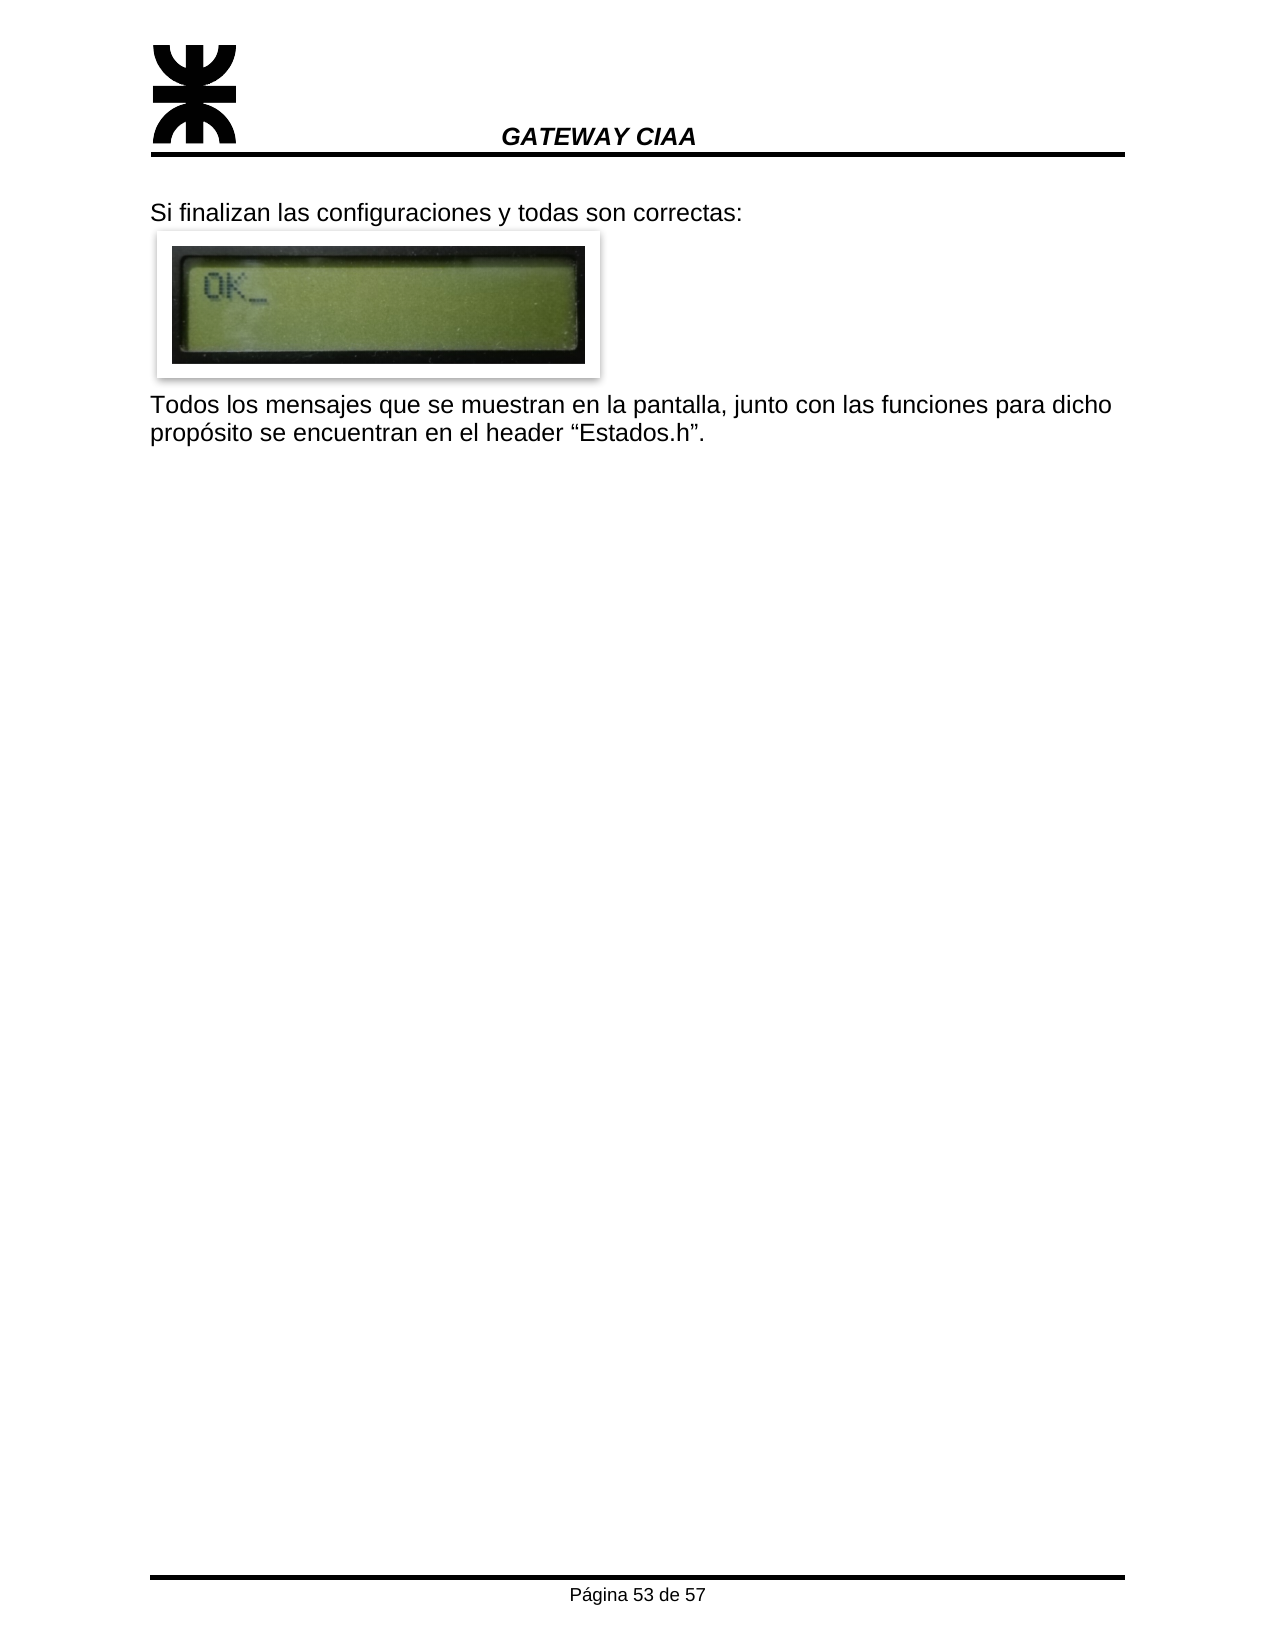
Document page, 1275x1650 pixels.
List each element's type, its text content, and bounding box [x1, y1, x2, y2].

picture [172, 246, 585, 363]
text Todos los mensajes que se muestran en la pantalla, junto con las funciones para dicho propósito se encuentran en el header “Estados.h”. [150, 390, 1125, 447]
picture [151, 45, 238, 145]
text Si finalizan las configuraciones y todas son correctas: [150, 198, 1125, 227]
